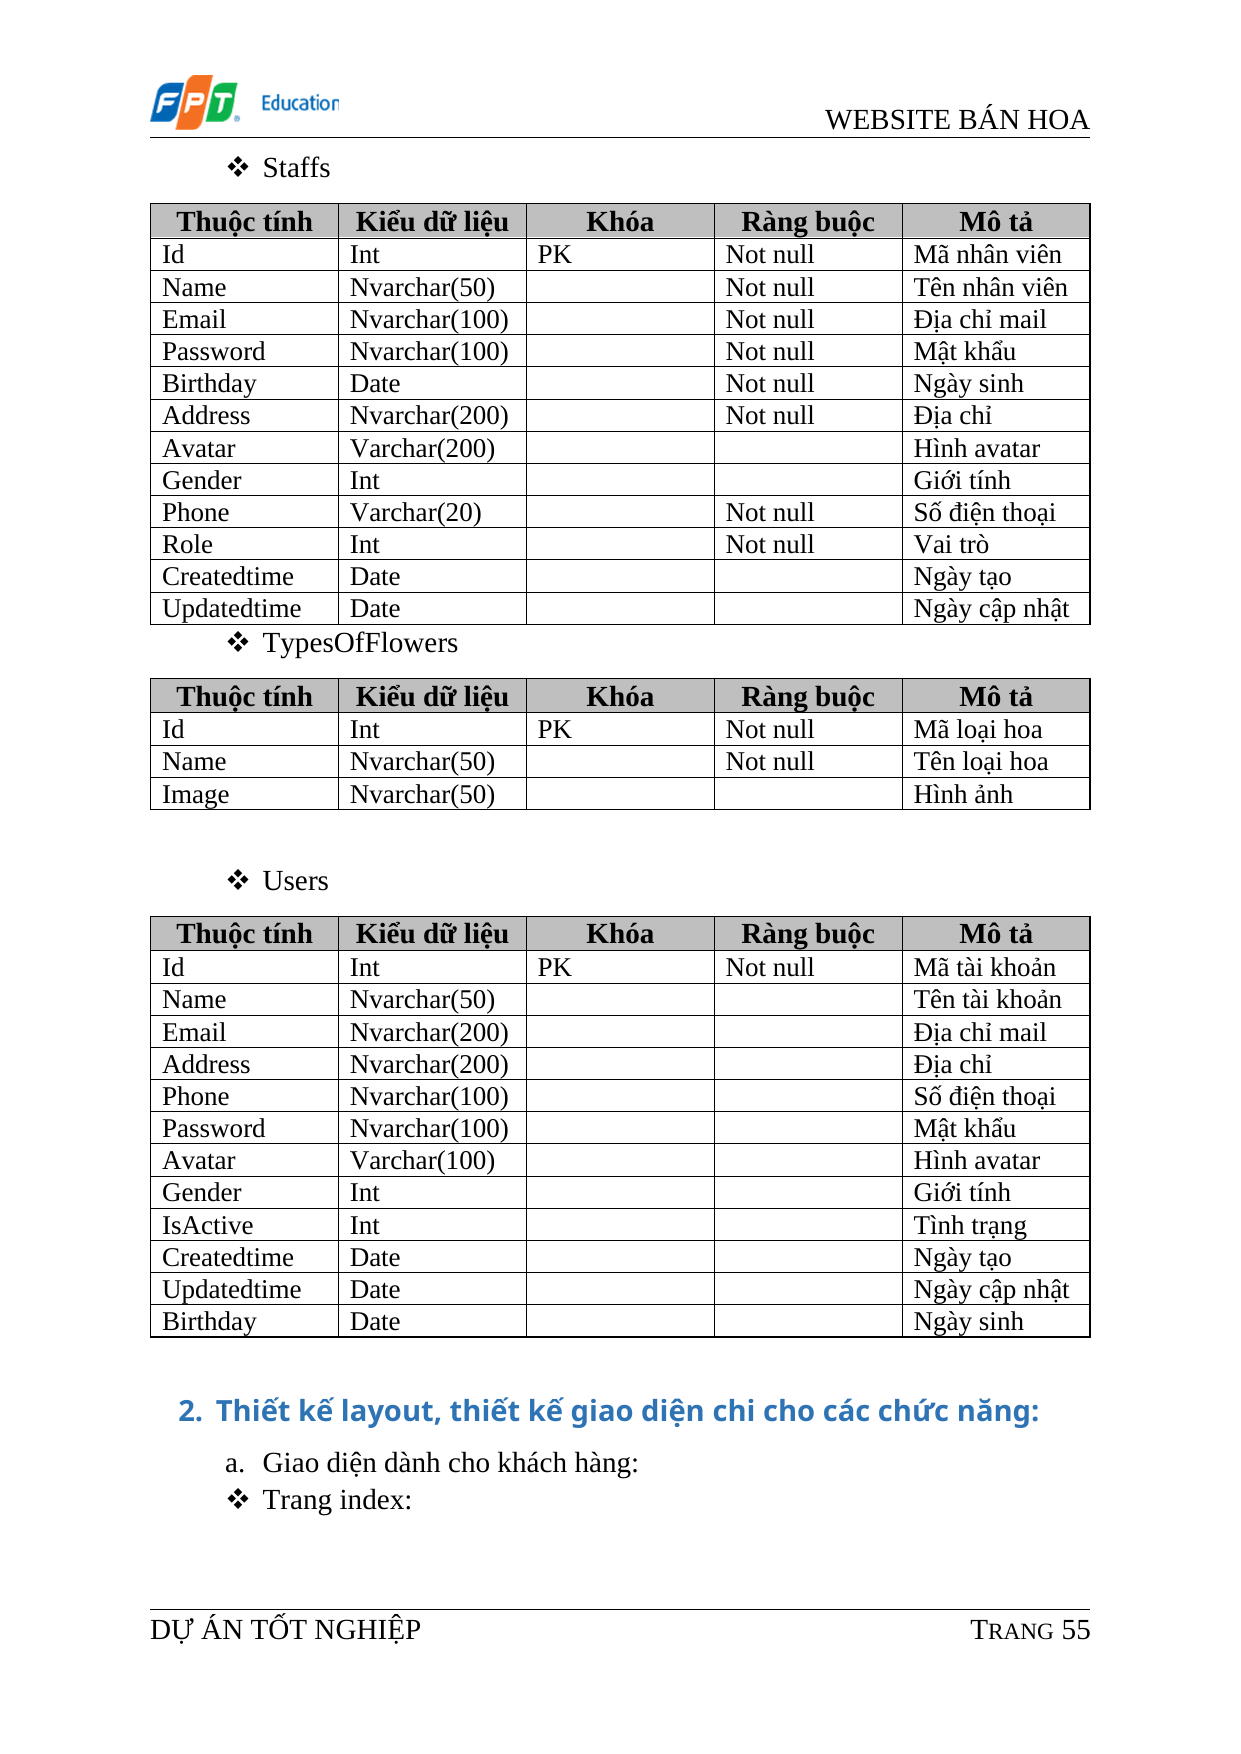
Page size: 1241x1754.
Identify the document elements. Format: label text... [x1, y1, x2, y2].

table_cell Phone [151, 1080, 338, 1111]
table_header Mô tả [903, 917, 1089, 950]
table_cell PK [527, 713, 714, 744]
table_cell [715, 560, 902, 592]
table_cell Updatedtime [151, 1273, 338, 1304]
table_cell Mật khẩu [903, 335, 1089, 366]
table_cell Ngày cập nhật [903, 1273, 1089, 1304]
table_cell Not null [715, 713, 902, 744]
table_cell Nvarchar(100) [339, 1112, 526, 1143]
table_cell Varchar(200) [339, 432, 526, 463]
table_cell Gender [151, 1177, 338, 1208]
table_cell Nvarchar(50) [339, 271, 526, 302]
table_cell Password [151, 1112, 338, 1143]
subtitle Thiết kế layout, thiết kế giao diện chi cho các chức năng: [178, 1390, 1090, 1430]
table_cell Updatedtime [151, 593, 338, 624]
table_cell Hình avatar [903, 1144, 1089, 1176]
table_cell Not null [715, 303, 902, 334]
table_cell Not null [715, 335, 902, 366]
table_cell Id [151, 713, 338, 744]
table_cell Not null [715, 239, 902, 270]
list Giao diện dành cho khách hàng: [225, 1446, 1090, 1479]
table_cell [715, 1016, 902, 1047]
table_cell [715, 1048, 902, 1079]
table_cell [527, 593, 714, 624]
table_cell Gender [151, 464, 338, 495]
table_cell Not null [715, 496, 902, 527]
table_cell Not null [715, 400, 902, 431]
table_cell Nvarchar(50) [339, 778, 526, 809]
table_cell Ngày sinh [903, 367, 1089, 398]
table_cell [715, 593, 902, 624]
table_cell Not null [715, 528, 902, 559]
table_cell Nvarchar(100) [339, 1080, 526, 1111]
table_cell [527, 1241, 714, 1272]
table_cell Name [151, 746, 338, 777]
table_header Ràng buộc [715, 204, 902, 237]
table_cell [527, 1177, 714, 1208]
table_header Kiểu dữ liệu [339, 204, 526, 237]
table_cell [527, 1080, 714, 1111]
table_cell Địa chỉ [903, 1048, 1089, 1079]
table_cell Giới tính [903, 464, 1089, 495]
table_cell Date [339, 367, 526, 398]
table_cell [527, 335, 714, 366]
table_cell Nvarchar(200) [339, 1048, 526, 1079]
table_cell [715, 1241, 902, 1272]
table_cell Nvarchar(200) [339, 400, 526, 431]
table_cell Date [339, 1305, 526, 1336]
table_cell Name [151, 984, 338, 1014]
table_cell [527, 400, 714, 431]
table_cell [715, 984, 902, 1014]
table_cell [527, 303, 714, 334]
table_cell [527, 496, 714, 527]
table_cell Date [339, 593, 526, 624]
table_cell Tên tài khoản [903, 984, 1089, 1014]
table_cell Not null [715, 746, 902, 777]
table_cell Ngày tạo [903, 1241, 1089, 1272]
table_cell [527, 1144, 714, 1176]
table_cell Int [339, 1209, 526, 1240]
table_cell [527, 1112, 714, 1143]
table_cell Nvarchar(100) [339, 303, 526, 334]
table_cell Image [151, 778, 338, 809]
table_cell Int [339, 713, 526, 744]
picture [150, 75, 339, 130]
table_cell Tên nhân viên [903, 271, 1089, 302]
table_cell Tình trạng [903, 1209, 1089, 1240]
table_cell Mã nhân viên [903, 239, 1089, 270]
table_cell [527, 560, 714, 592]
table_cell Ngày tạo [903, 560, 1089, 592]
table_cell Not null [715, 271, 902, 302]
table_header Khóa [527, 679, 714, 712]
list TypesOfFlowers [225, 625, 1090, 658]
table_cell Id [151, 951, 338, 982]
table_cell [715, 1177, 902, 1208]
table_cell Email [151, 303, 338, 334]
table_header Khóa [527, 917, 714, 950]
table_cell Not null [715, 951, 902, 982]
table_cell Địa chỉ mail [903, 1016, 1089, 1047]
table_cell Địa chỉ [903, 400, 1089, 431]
table_header Thuộc tính [151, 679, 338, 712]
table_cell [715, 1273, 902, 1304]
table_cell Id [151, 239, 338, 270]
table_cell Birthday [151, 367, 338, 398]
table_cell [715, 1144, 902, 1176]
table_cell [527, 528, 714, 559]
table_cell [527, 984, 714, 1014]
table_cell [527, 746, 714, 777]
table_cell [527, 1016, 714, 1047]
table_cell Varchar(100) [339, 1144, 526, 1176]
table_cell [715, 464, 902, 495]
table_cell [527, 1273, 714, 1304]
table_cell [715, 1112, 902, 1143]
table_cell Ngày sinh [903, 1305, 1089, 1336]
table_cell [527, 271, 714, 302]
table_header Khóa [527, 204, 714, 237]
table_cell Varchar(20) [339, 496, 526, 527]
table_cell PK [527, 239, 714, 270]
table_header Mô tả [903, 679, 1089, 712]
table_header Thuộc tính [151, 917, 338, 950]
table_cell Int [339, 1177, 526, 1208]
table_header Ràng buộc [715, 917, 902, 950]
table_cell Not null [715, 367, 902, 398]
table_cell Hình avatar [903, 432, 1089, 463]
table_cell Nvarchar(100) [339, 335, 526, 366]
table_cell Address [151, 1048, 338, 1079]
table_cell Nvarchar(200) [339, 1016, 526, 1047]
table_cell Mã loại hoa [903, 713, 1089, 744]
table_cell Vai trò [903, 528, 1089, 559]
table_cell Createdtime [151, 560, 338, 592]
table_header Thuộc tính [151, 204, 338, 237]
table_cell [527, 464, 714, 495]
table_header Kiểu dữ liệu [339, 917, 526, 950]
list Trang index: [225, 1482, 1090, 1515]
list Staffs [225, 150, 1090, 184]
table_cell Date [339, 1241, 526, 1272]
table_cell Tên loại hoa [903, 746, 1089, 777]
table_cell Số điện thoại [903, 1080, 1089, 1111]
table_cell [527, 367, 714, 398]
table_cell Phone [151, 496, 338, 527]
table_header Ràng buộc [715, 679, 902, 712]
list Users [225, 863, 1090, 896]
table_cell [715, 432, 902, 463]
table_cell Int [339, 528, 526, 559]
table_cell Số điện thoại [903, 496, 1089, 527]
table_cell Ngày cập nhật [903, 593, 1089, 624]
table_cell Password [151, 335, 338, 366]
table_cell Nvarchar(50) [339, 746, 526, 777]
table_cell Int [339, 239, 526, 270]
table_cell Nvarchar(50) [339, 984, 526, 1014]
table_cell Mật khẩu [903, 1112, 1089, 1143]
table_cell Hình ảnh [903, 778, 1089, 809]
table_header Mô tả [903, 204, 1089, 237]
table_cell [715, 1080, 902, 1111]
table_cell [715, 1209, 902, 1240]
table_cell [715, 778, 902, 809]
table_cell [527, 1209, 714, 1240]
table_cell [527, 432, 714, 463]
table_cell [527, 1305, 714, 1336]
table_cell Địa chỉ mail [903, 303, 1089, 334]
table_cell [527, 1048, 714, 1079]
table_cell IsActive [151, 1209, 338, 1240]
table_cell [715, 1305, 902, 1336]
table_cell Avatar [151, 1144, 338, 1176]
table_header Kiểu dữ liệu [339, 679, 526, 712]
table_cell Email [151, 1016, 338, 1047]
table_cell Giới tính [903, 1177, 1089, 1208]
table_cell [527, 778, 714, 809]
table_cell Int [339, 464, 526, 495]
table_cell PK [527, 951, 714, 982]
table_cell Date [339, 1273, 526, 1304]
table_cell Birthday [151, 1305, 338, 1336]
table_cell Mã tài khoản [903, 951, 1089, 982]
table_cell Date [339, 560, 526, 592]
table_cell Int [339, 951, 526, 982]
table_cell Createdtime [151, 1241, 338, 1272]
table_cell Avatar [151, 432, 338, 463]
table_cell Role [151, 528, 338, 559]
table_cell Name [151, 271, 338, 302]
table_cell Address [151, 400, 338, 431]
